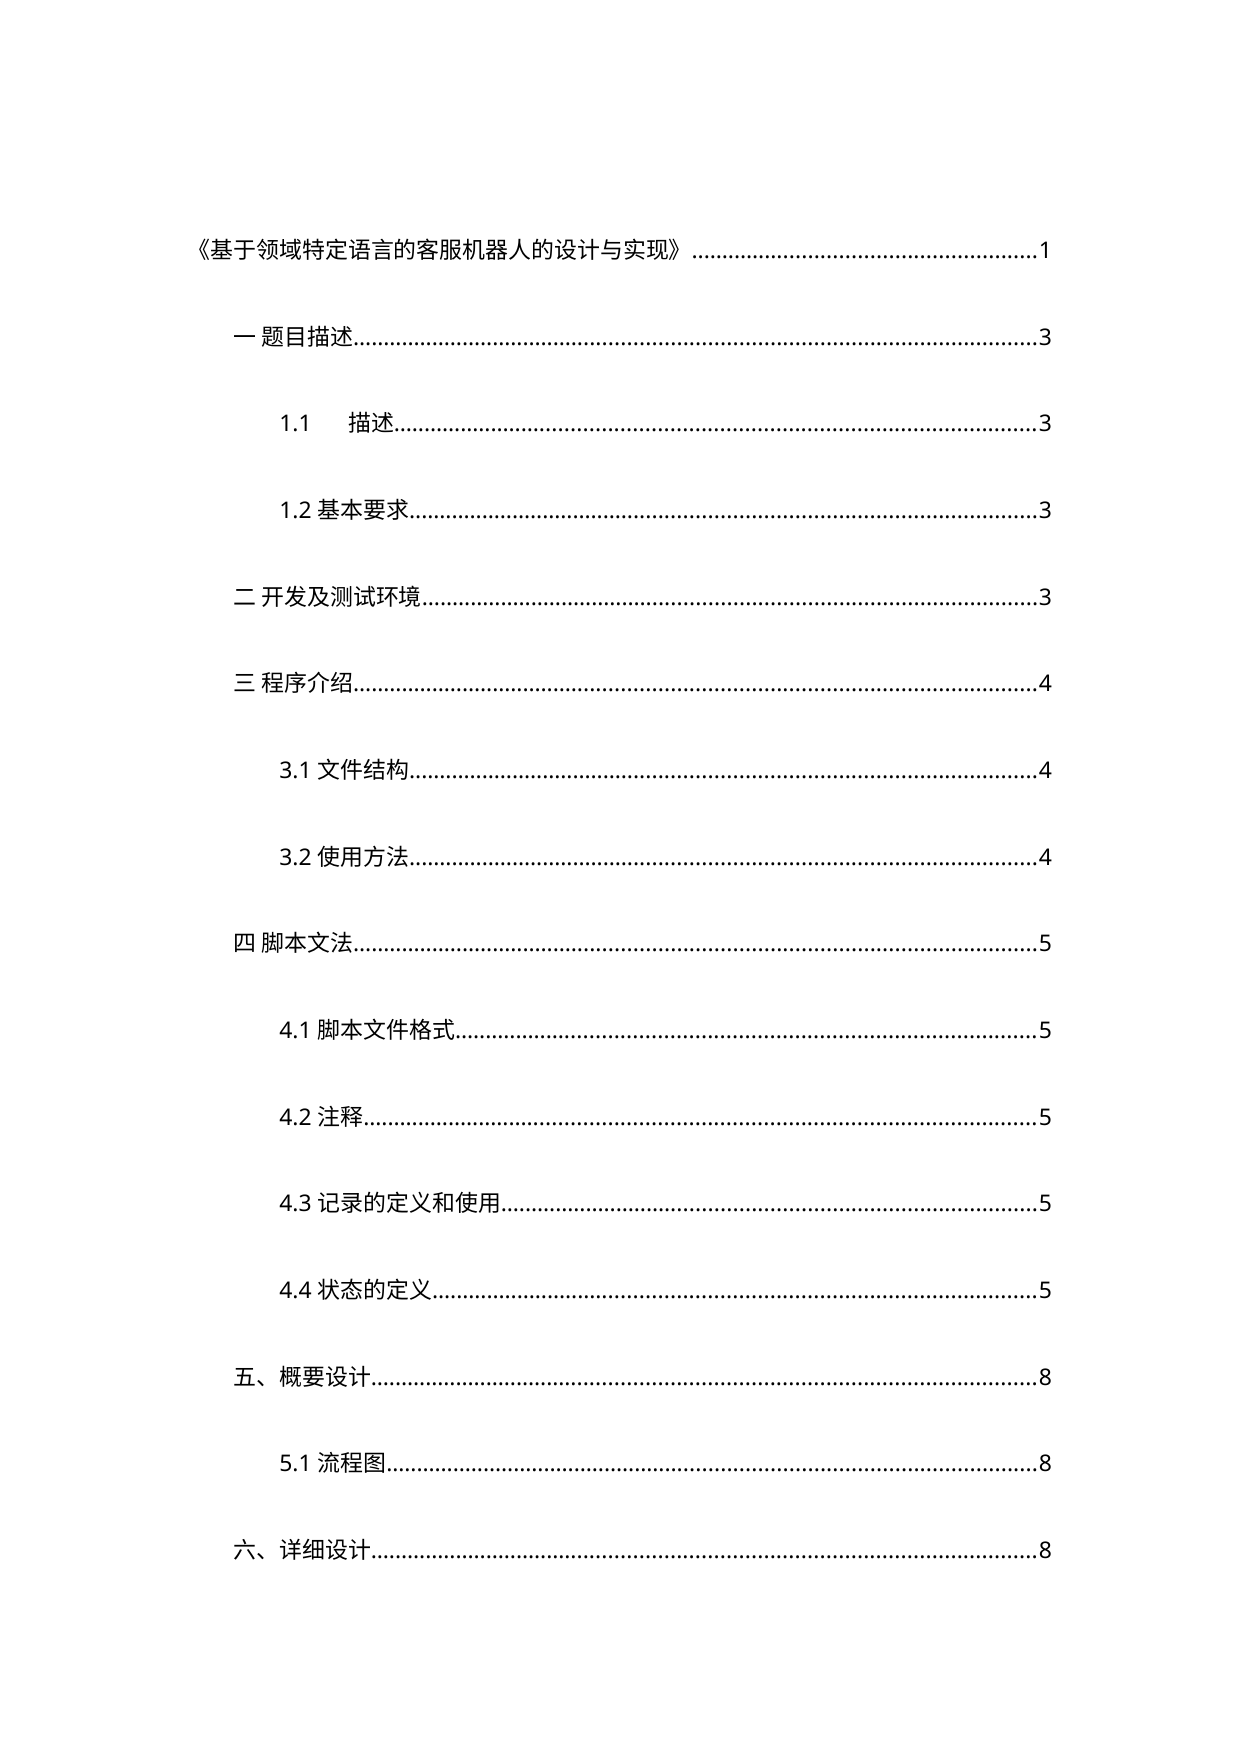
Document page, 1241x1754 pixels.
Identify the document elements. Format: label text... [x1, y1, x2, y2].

text 二 开发及测试环境 3 [233, 562, 1053, 627]
text 4.1 脚本文件格式 5 [279, 996, 1053, 1061]
text 1.2 基本要求 3 [279, 476, 1053, 541]
text 《基于领域特定语言的客服机器人的设计与实现》 1 [187, 216, 1053, 281]
text 3.2 使用方法 4 [279, 822, 1053, 887]
text 1.1 描述 3 [279, 389, 1053, 454]
text 一 题目描述 3 [233, 302, 1053, 367]
text 4.2 注释 5 [279, 1082, 1053, 1147]
text 4.4 状态的定义 5 [279, 1256, 1053, 1321]
text 六、详细设计 8 [233, 1516, 1053, 1581]
text 四 脚本文法 5 [233, 909, 1053, 974]
text 三 程序介绍 4 [233, 649, 1053, 714]
text 5.1 流程图 8 [279, 1429, 1053, 1494]
text 五、概要设计 8 [233, 1342, 1053, 1407]
text 3.1 文件结构 4 [279, 736, 1053, 801]
text 4.3 记录的定义和使用 5 [279, 1169, 1053, 1234]
